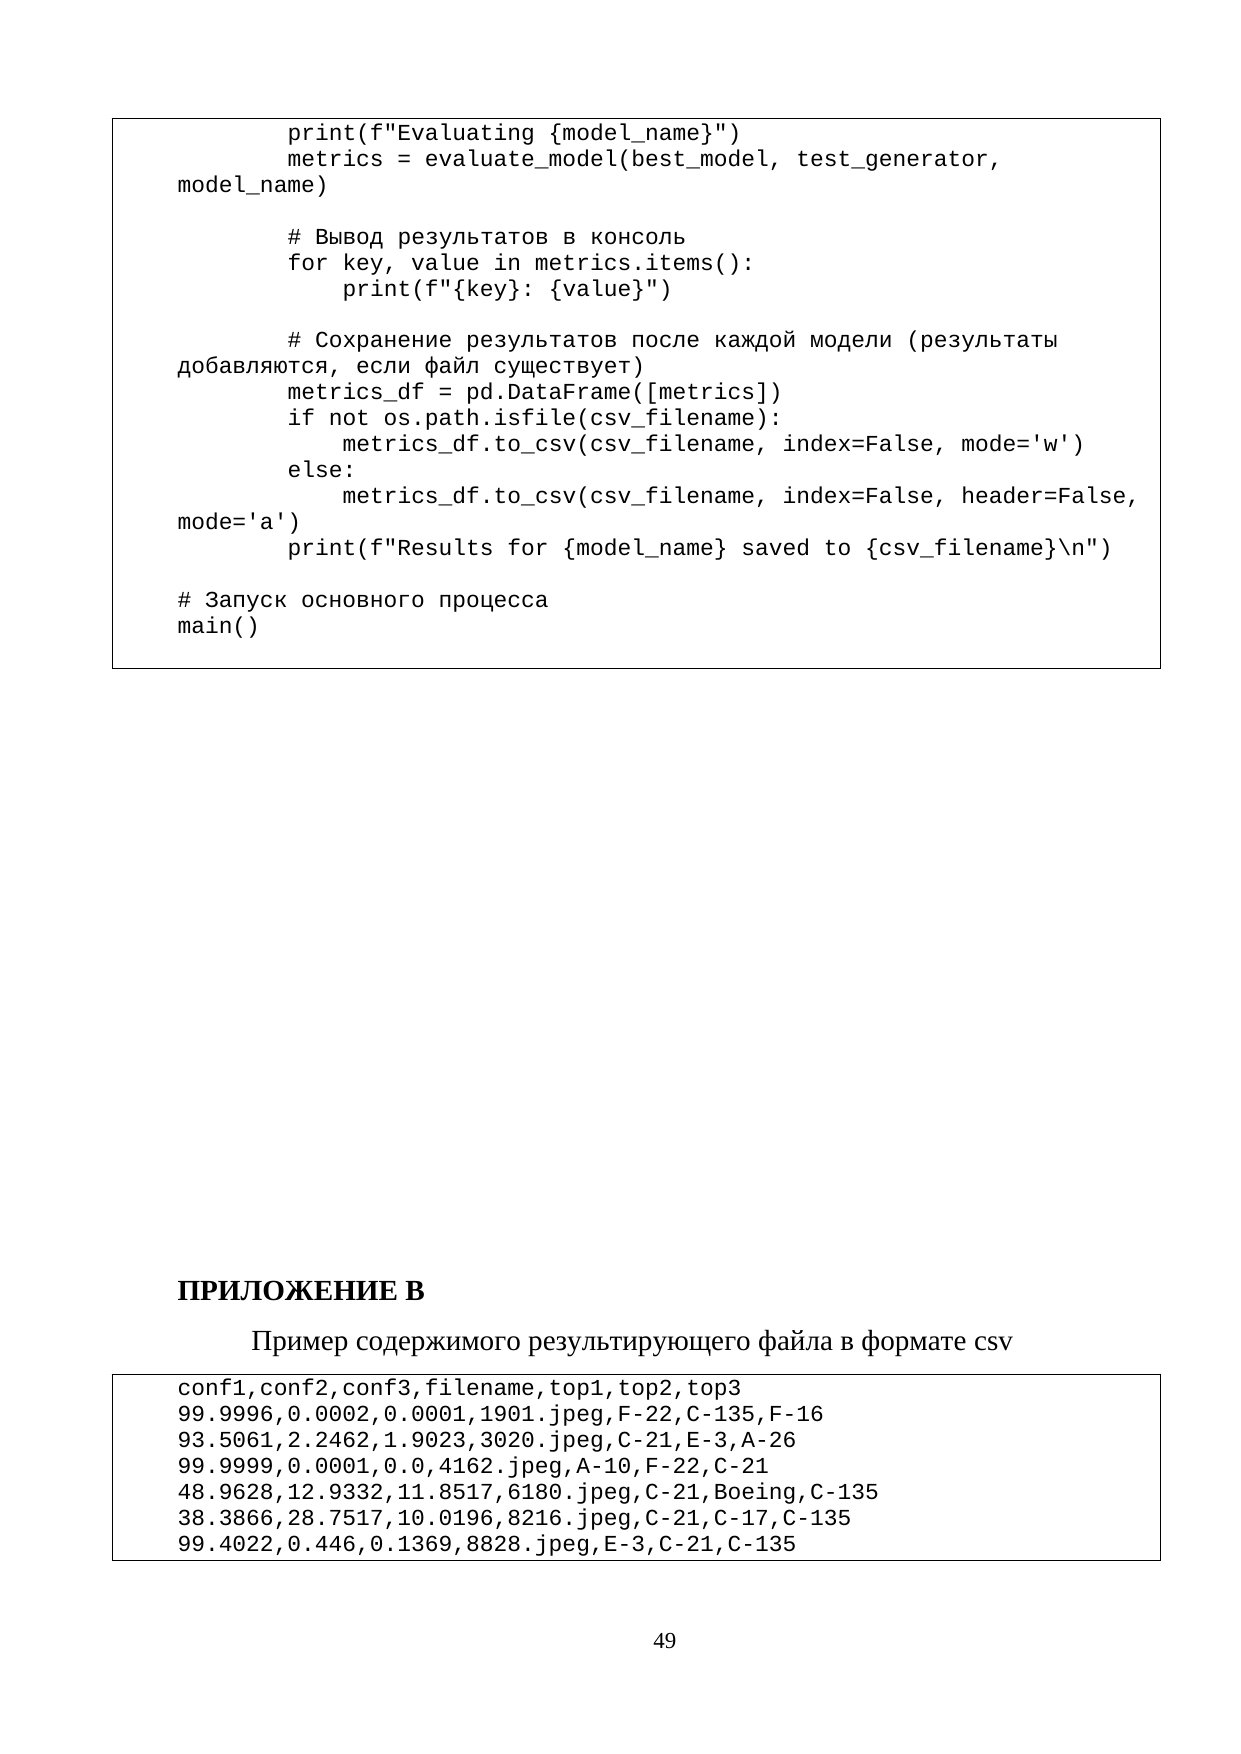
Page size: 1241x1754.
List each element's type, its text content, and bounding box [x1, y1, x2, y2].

text 48.9628,12.9332,11.8517,6180.jpeg,C-21,Boeing,C-135 [177, 1480, 1152, 1506]
text 99.4022,0.446,0.1369,8828.jpeg,E-3,C-21,C-135 [113, 1529, 1160, 1560]
text # Сохранение результатов после каждой модели (результаты добавляются, если файл существует) [177, 329, 1152, 381]
text # Вывод результатов в консоль [177, 225, 1152, 251]
text print(f"Evaluating {model_name}") [113, 119, 1160, 147]
text conf1,conf2,conf3,filename,top1,top2,top3 [113, 1375, 1160, 1402]
text 38.3866,28.7517,10.0196,8216.jpeg,C-21,C-17,C-135 [177, 1506, 1152, 1529]
text Пример содержимого результирующего файла в формате csv [177, 1323, 1152, 1357]
text ПРИЛОЖЕНИЕ В [177, 1273, 1152, 1306]
text metrics = evaluate_model(best_model, test_generator, model_name) [177, 147, 1152, 199]
text metrics_df = pd.DataFrame([metrics]) [177, 381, 1152, 407]
text metrics_df.to_csv(csv_filename, index=False, header=False, mode='a') [177, 484, 1152, 536]
text main() [177, 614, 1152, 640]
text print(f"{key}: {value}") [177, 277, 1152, 303]
text metrics_df.to_csv(csv_filename, index=False, mode='w') [177, 432, 1152, 458]
text for key, value in metrics.items(): [177, 251, 1152, 277]
text if not os.path.isfile(csv_filename): [177, 407, 1152, 432]
text print(f"Results for {model_name} saved to {csv_filename}\n") [177, 536, 1152, 562]
text # Запуск основного процесса [177, 588, 1152, 614]
text else: [177, 458, 1152, 484]
text 99.9996,0.0002,0.0001,1901.jpeg,F-22,C-135,F-16 [177, 1402, 1152, 1428]
text 93.5061,2.2462,1.9023,3020.jpeg,C-21,E-3,A-26 [177, 1428, 1152, 1454]
text 99.9999,0.0001,0.0,4162.jpeg,A-10,F-22,C-21 [177, 1454, 1152, 1480]
